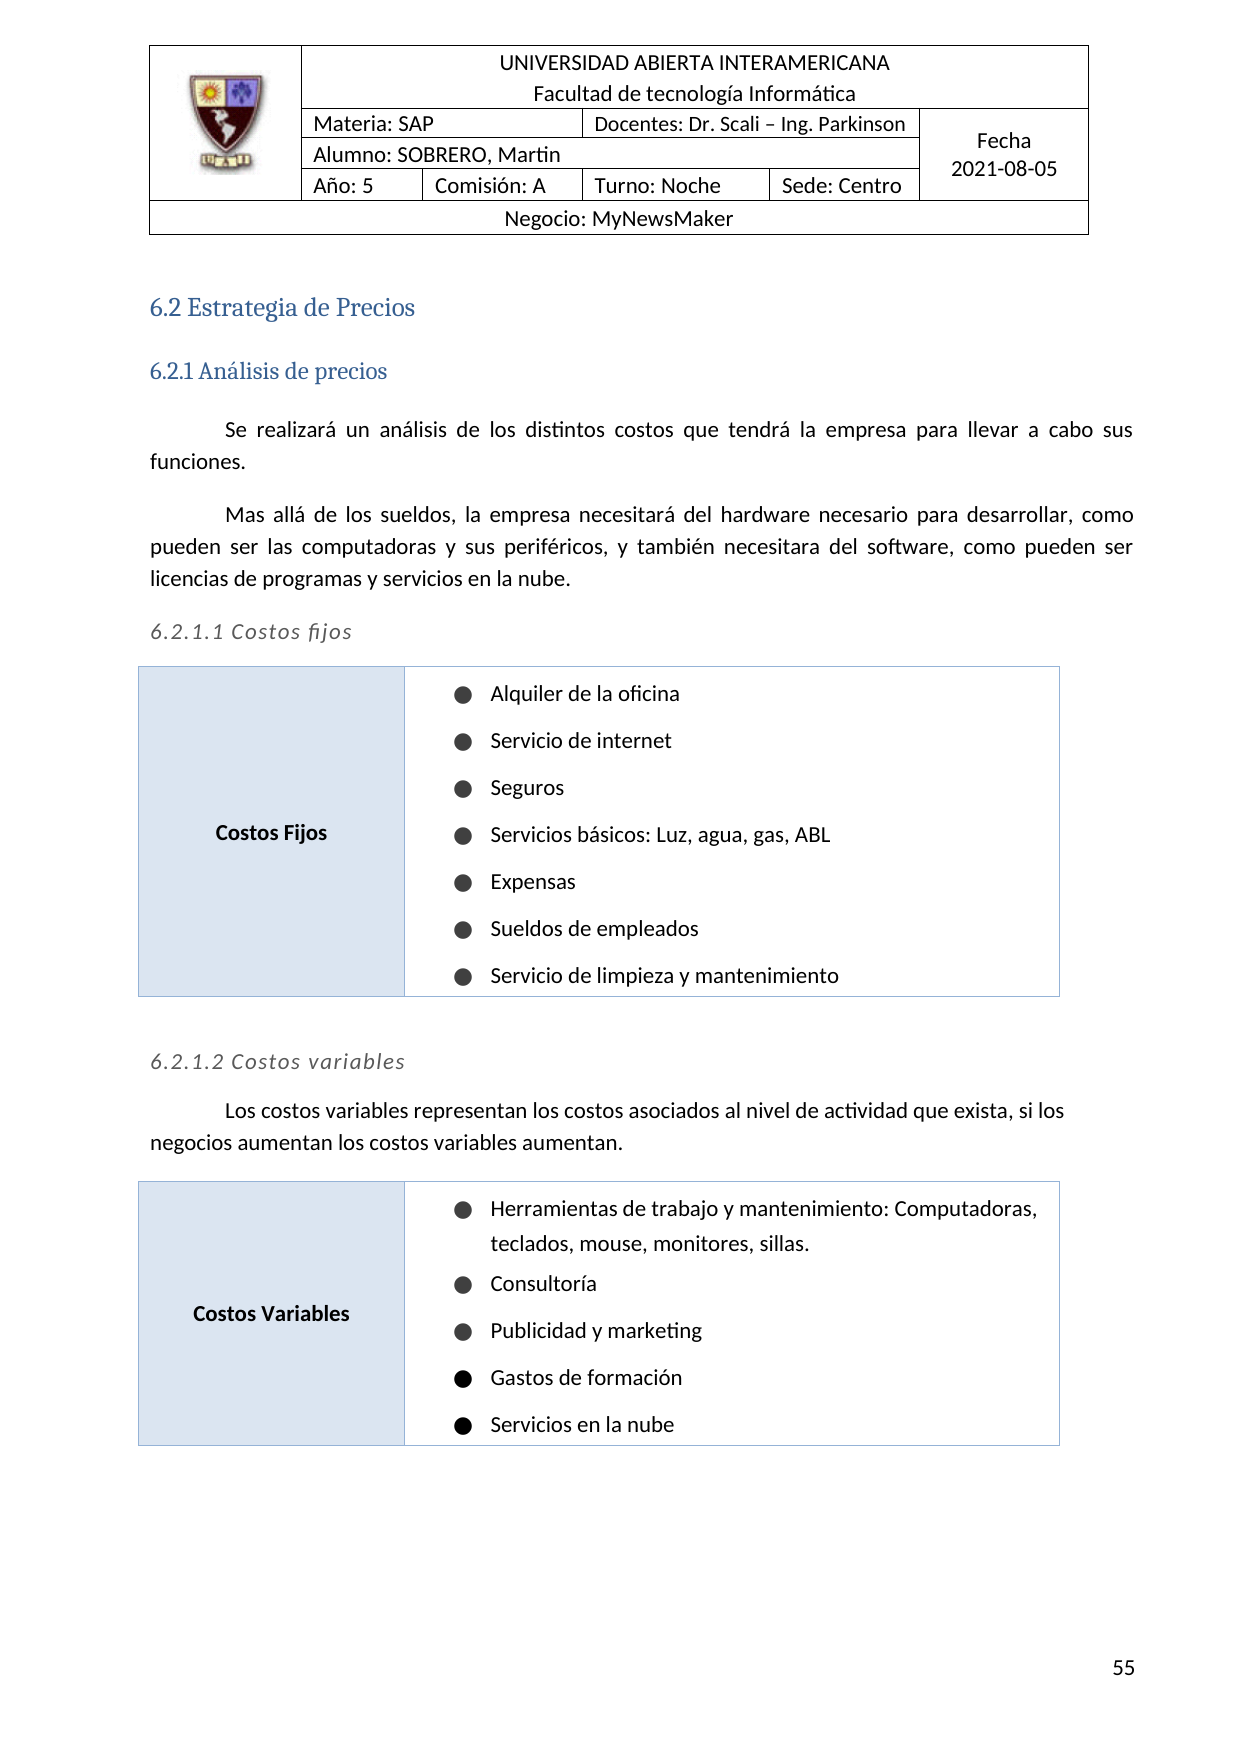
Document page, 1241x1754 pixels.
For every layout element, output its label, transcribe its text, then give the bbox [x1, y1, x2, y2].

subtitle 6.2.1 Análisis de precios [150, 357, 1135, 385]
text Los costos variables representan los costos asociados al nivel de actividad que exista, si los negocios aumentan los costos variables aumentan. [150, 1096, 1135, 1156]
table_header Costos Variables [139, 1182, 404, 1445]
picture [175, 67, 276, 180]
table_header Herramientas de trabajo y mantenimiento: Computadoras, teclados, mouse, monitores, sillas. Consultoría Publicidad y marketing Gastos de formación Servicios en la nube [405, 1182, 1059, 1445]
subtitle 6.2.1.1 Costos fijos [150, 617, 1135, 645]
text Mas allá de los sueldos, la empresa necesitará del hardware necesario para desarrollar, como pueden ser las computadoras y sus periféricos, y también necesitara del software, como pueden ser licencias de programas y servicios en la nube. [150, 500, 1135, 592]
subtitle 6.2 Estrategia de Precios [150, 292, 1135, 323]
subtitle 6.2.1.2 Costos variables [150, 1047, 1135, 1075]
text Se realizará un análisis de los distintos costos que tendrá la empresa para llevar a cabo sus funciones. [150, 415, 1135, 475]
table_header Costos Fijos [139, 667, 404, 996]
table_header Alquiler de la oficina Servicio de internet Seguros Servicios básicos: Luz, agua, gas, ABL Expensas Sueldos de empleados Servicio de limpieza y mantenimiento [405, 667, 1059, 996]
